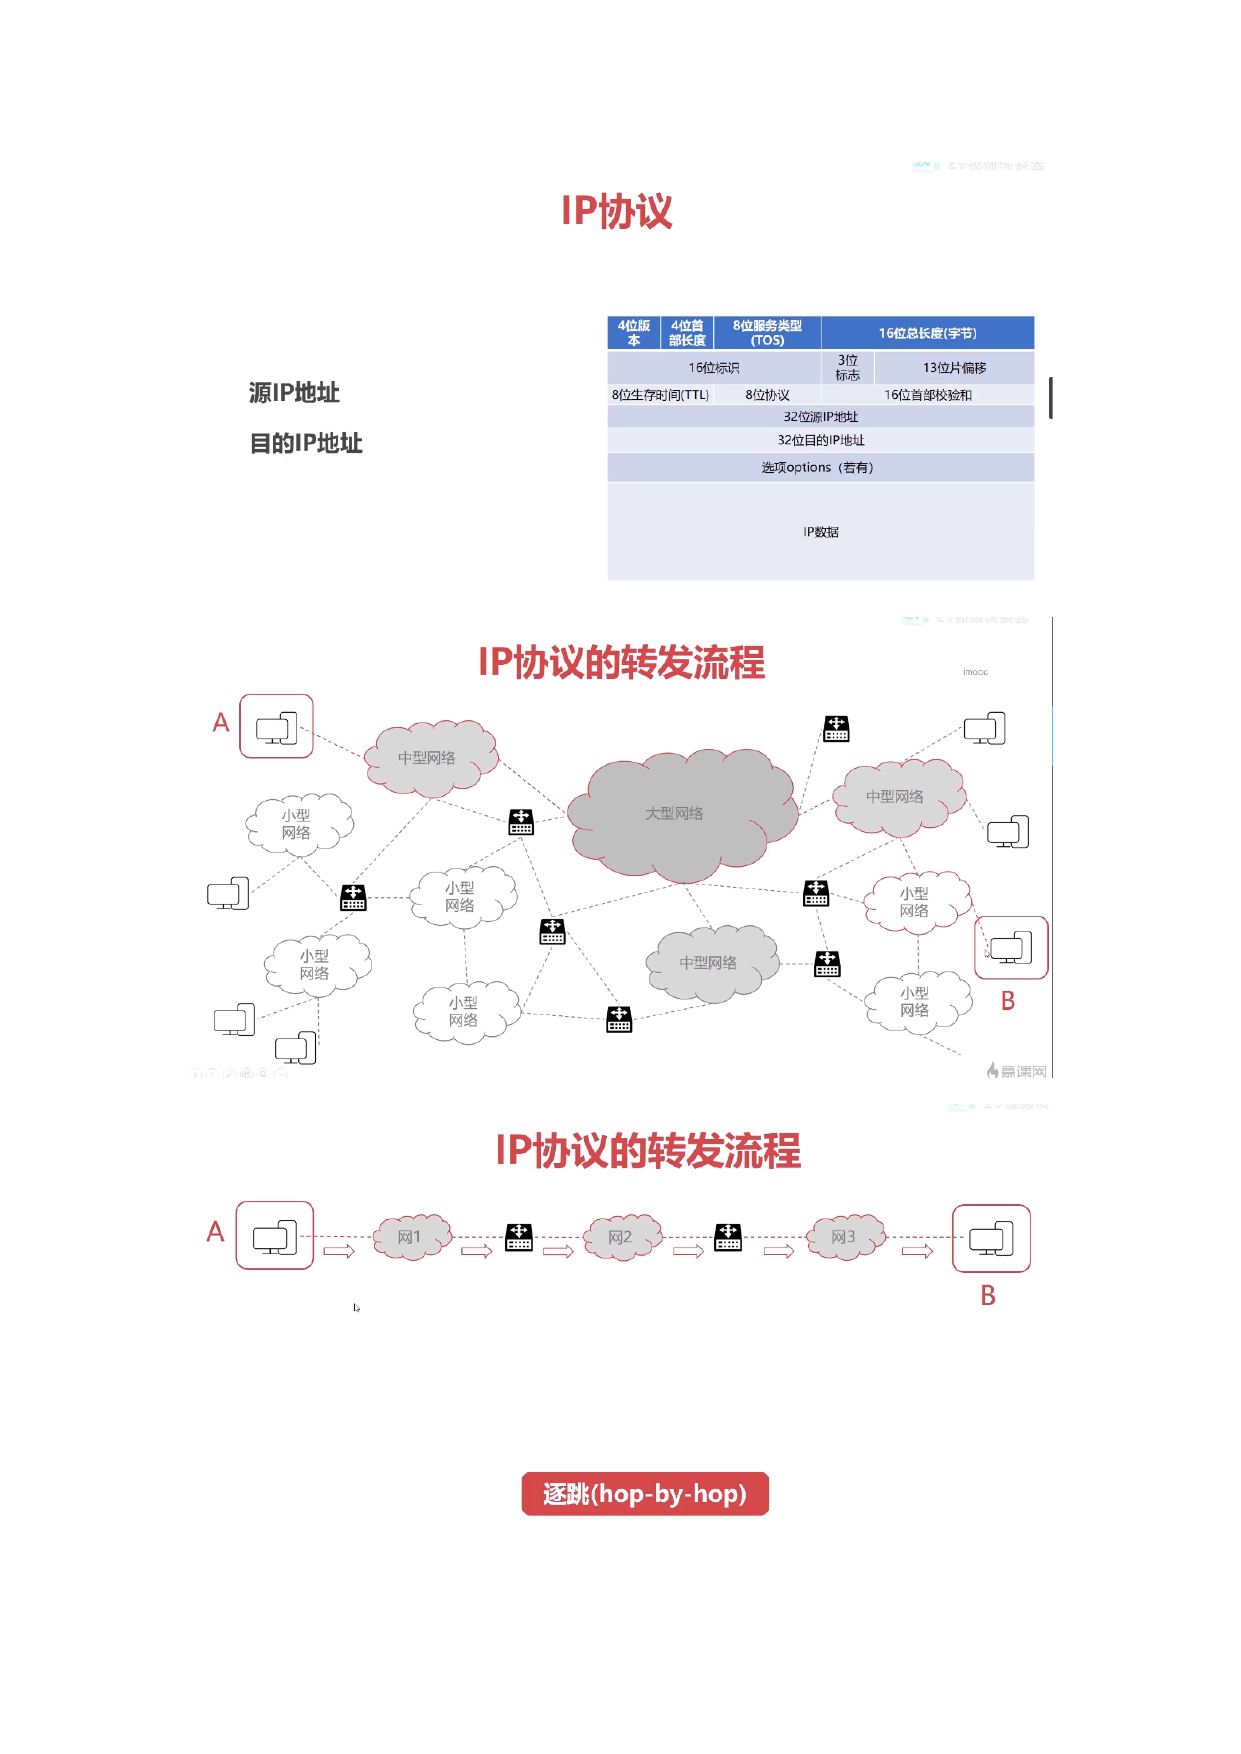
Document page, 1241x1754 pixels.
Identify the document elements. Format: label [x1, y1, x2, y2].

picture [187, 617, 1053, 1078]
picture [187, 162, 1053, 590]
picture [187, 1104, 1053, 1540]
